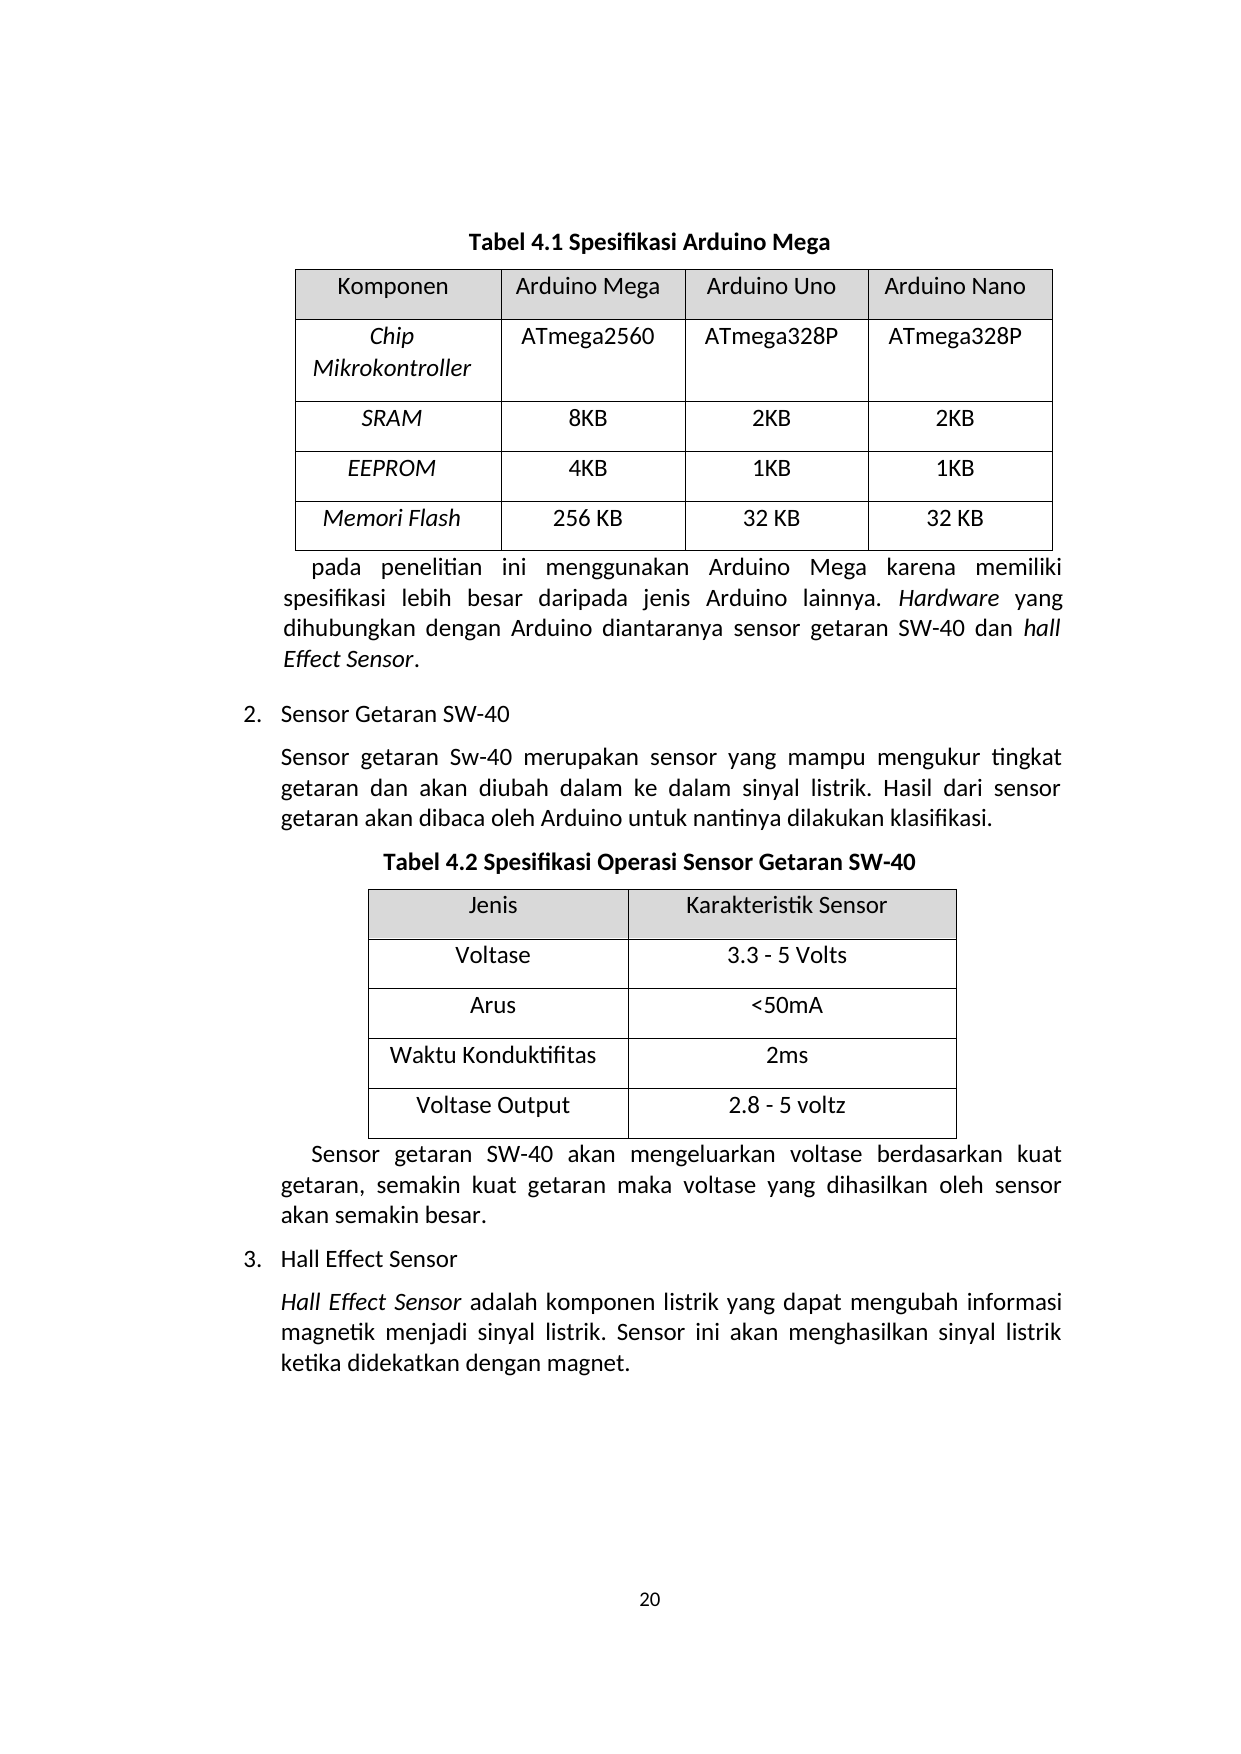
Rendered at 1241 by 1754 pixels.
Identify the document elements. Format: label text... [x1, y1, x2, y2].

table_cell 2KB [686, 402, 868, 451]
text Sensor getaran SW-40 akan mengeluarkan voltase berdasarkan kuat getaran, semakin kuat getaran maka voltase yang dihasilkan oleh sensor akan semakin besar. [281, 1139, 1063, 1230]
table_header Jenis [369, 890, 628, 938]
table_cell 2KB [869, 402, 1052, 451]
table_header Arduino Nano [869, 270, 1052, 319]
table_cell 3.3 - 5 Volts [629, 940, 956, 988]
table_cell ATmega328P [869, 320, 1052, 401]
table_header Karakteristik Sensor [629, 890, 956, 938]
table_cell 2ms [629, 1039, 956, 1088]
table_header Komponen [296, 270, 501, 319]
table_cell ATmega328P [686, 320, 868, 401]
table_cell Voltase Output [369, 1089, 628, 1138]
text Sensor getaran Sw-40 merupakan sensor yang mampu mengukur tingkat getaran dan akan diubah dalam ke dalam sinyal listrik. Hasil dari sensor getaran akan dibaca oleh Arduino untuk nantinya dilakukan klasifikasi. [281, 742, 1063, 833]
table_cell 8KB [502, 402, 685, 451]
table_cell 32 KB [869, 502, 1052, 550]
table_cell Voltase [369, 940, 628, 988]
table_cell Arus [369, 989, 628, 1038]
table_cell ATmega2560 [502, 320, 685, 401]
text pada penelitian ini menggunakan Arduino Mega karena memiliki spesifikasi lebih besar daripada jenis Arduino lainnya. Hardware yang dihubungkan dengan Arduino diantaranya sensor getaran SW-40 dan hall Effect Sensor. [283, 551, 1063, 673]
table_cell Chip Mikrokontroller [296, 320, 501, 401]
table_cell SRAM [296, 402, 501, 451]
table_cell 32 KB [686, 502, 868, 550]
table_cell 4KB [502, 452, 685, 501]
table_header Arduino Mega [502, 270, 685, 319]
table_cell 256 KB [502, 502, 685, 550]
table_cell 1KB [686, 452, 868, 501]
table_cell EEPROM [296, 452, 501, 501]
list Hall Effect Sensor [243, 1243, 1063, 1273]
table_cell <50mA [629, 989, 956, 1038]
table_cell Memori Flash [296, 502, 501, 550]
table_cell 2.8 - 5 voltz [629, 1089, 956, 1138]
table_cell 1KB [869, 452, 1052, 501]
table_header Arduino Uno [686, 270, 868, 319]
table_cell Waktu Konduktifitas [369, 1039, 628, 1088]
list Sensor Getaran SW-40 [243, 698, 1063, 729]
text Hall Effect Sensor adalah komponen listrik yang dapat mengubah informasi magnetik menjadi sinyal listrik. Sensor ini akan menghasilkan sinyal listrik ketika didekatkan dengan magnet. [281, 1286, 1063, 1377]
